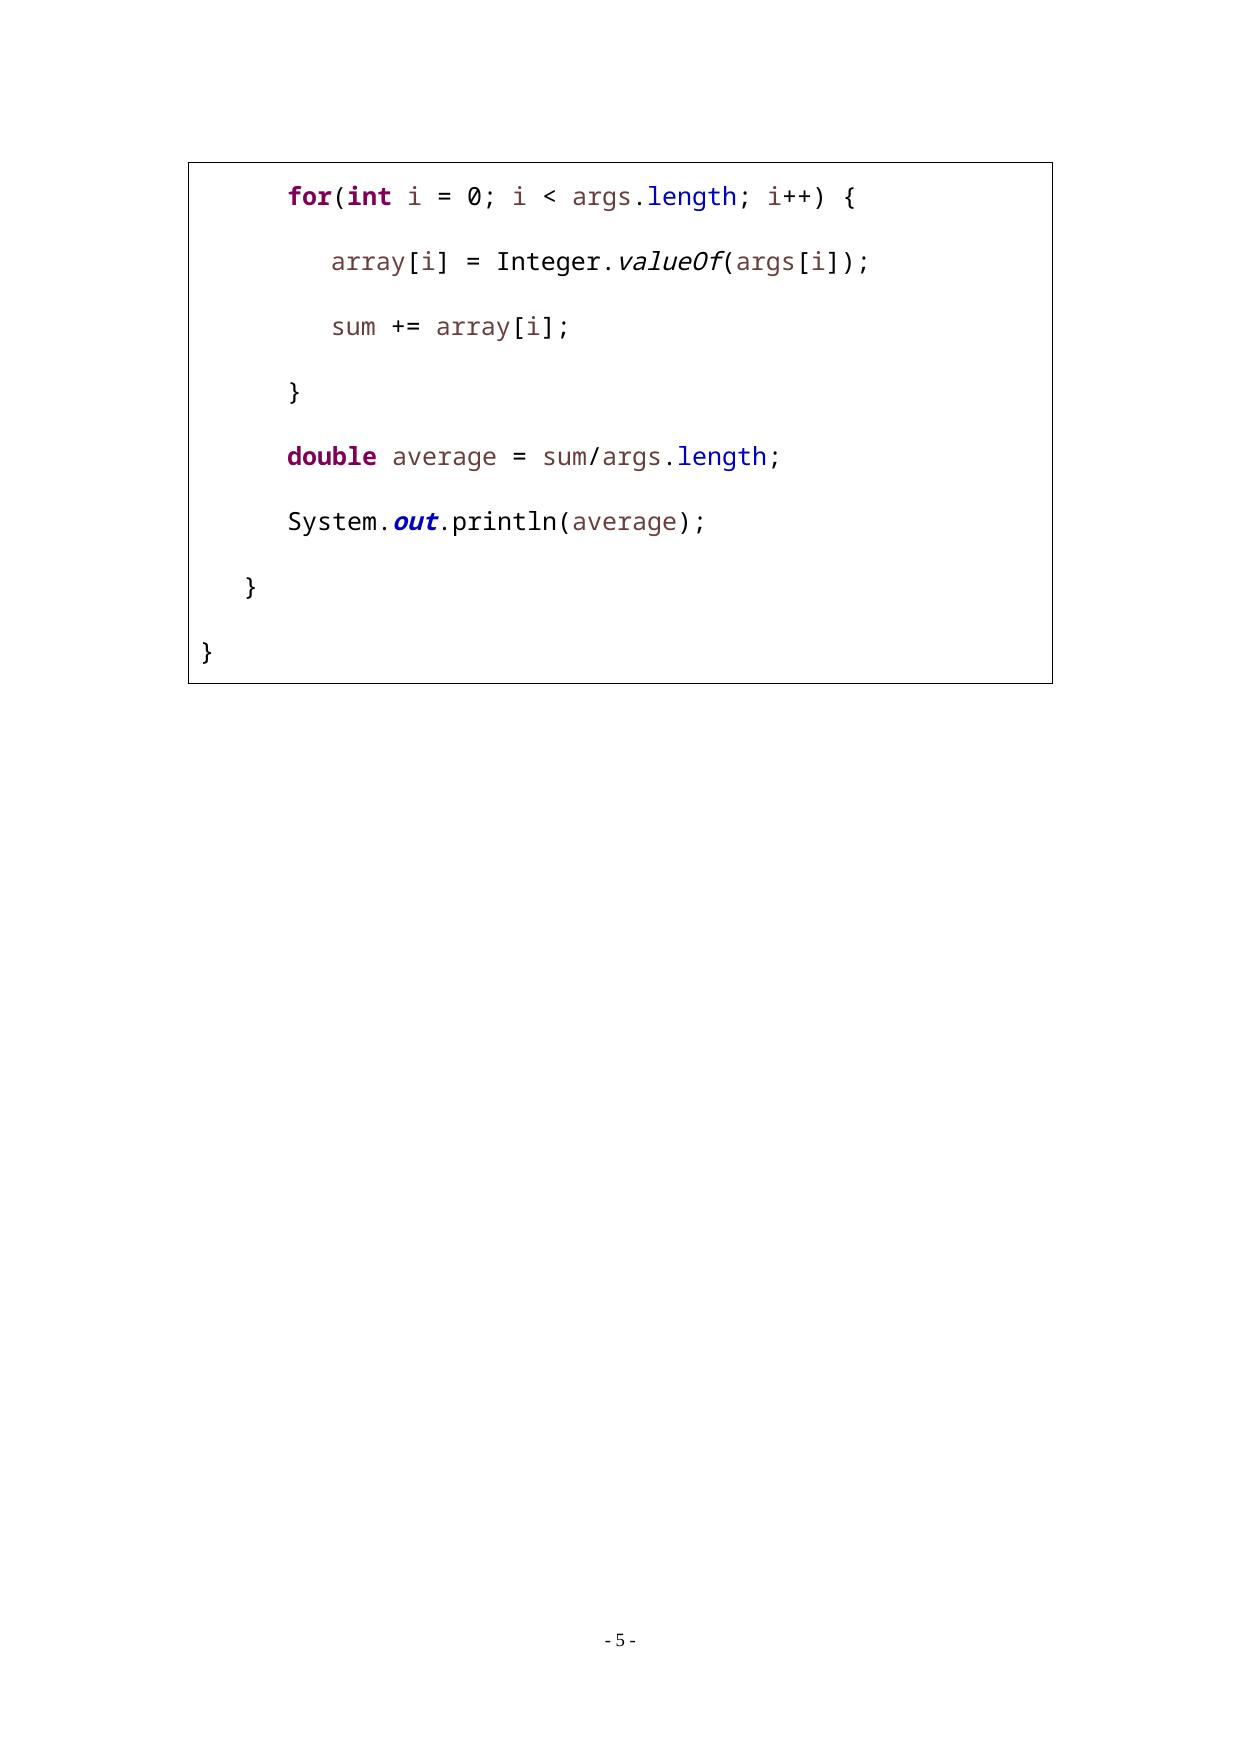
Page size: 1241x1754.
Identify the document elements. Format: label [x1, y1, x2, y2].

table_header [189, 163, 1052, 683]
